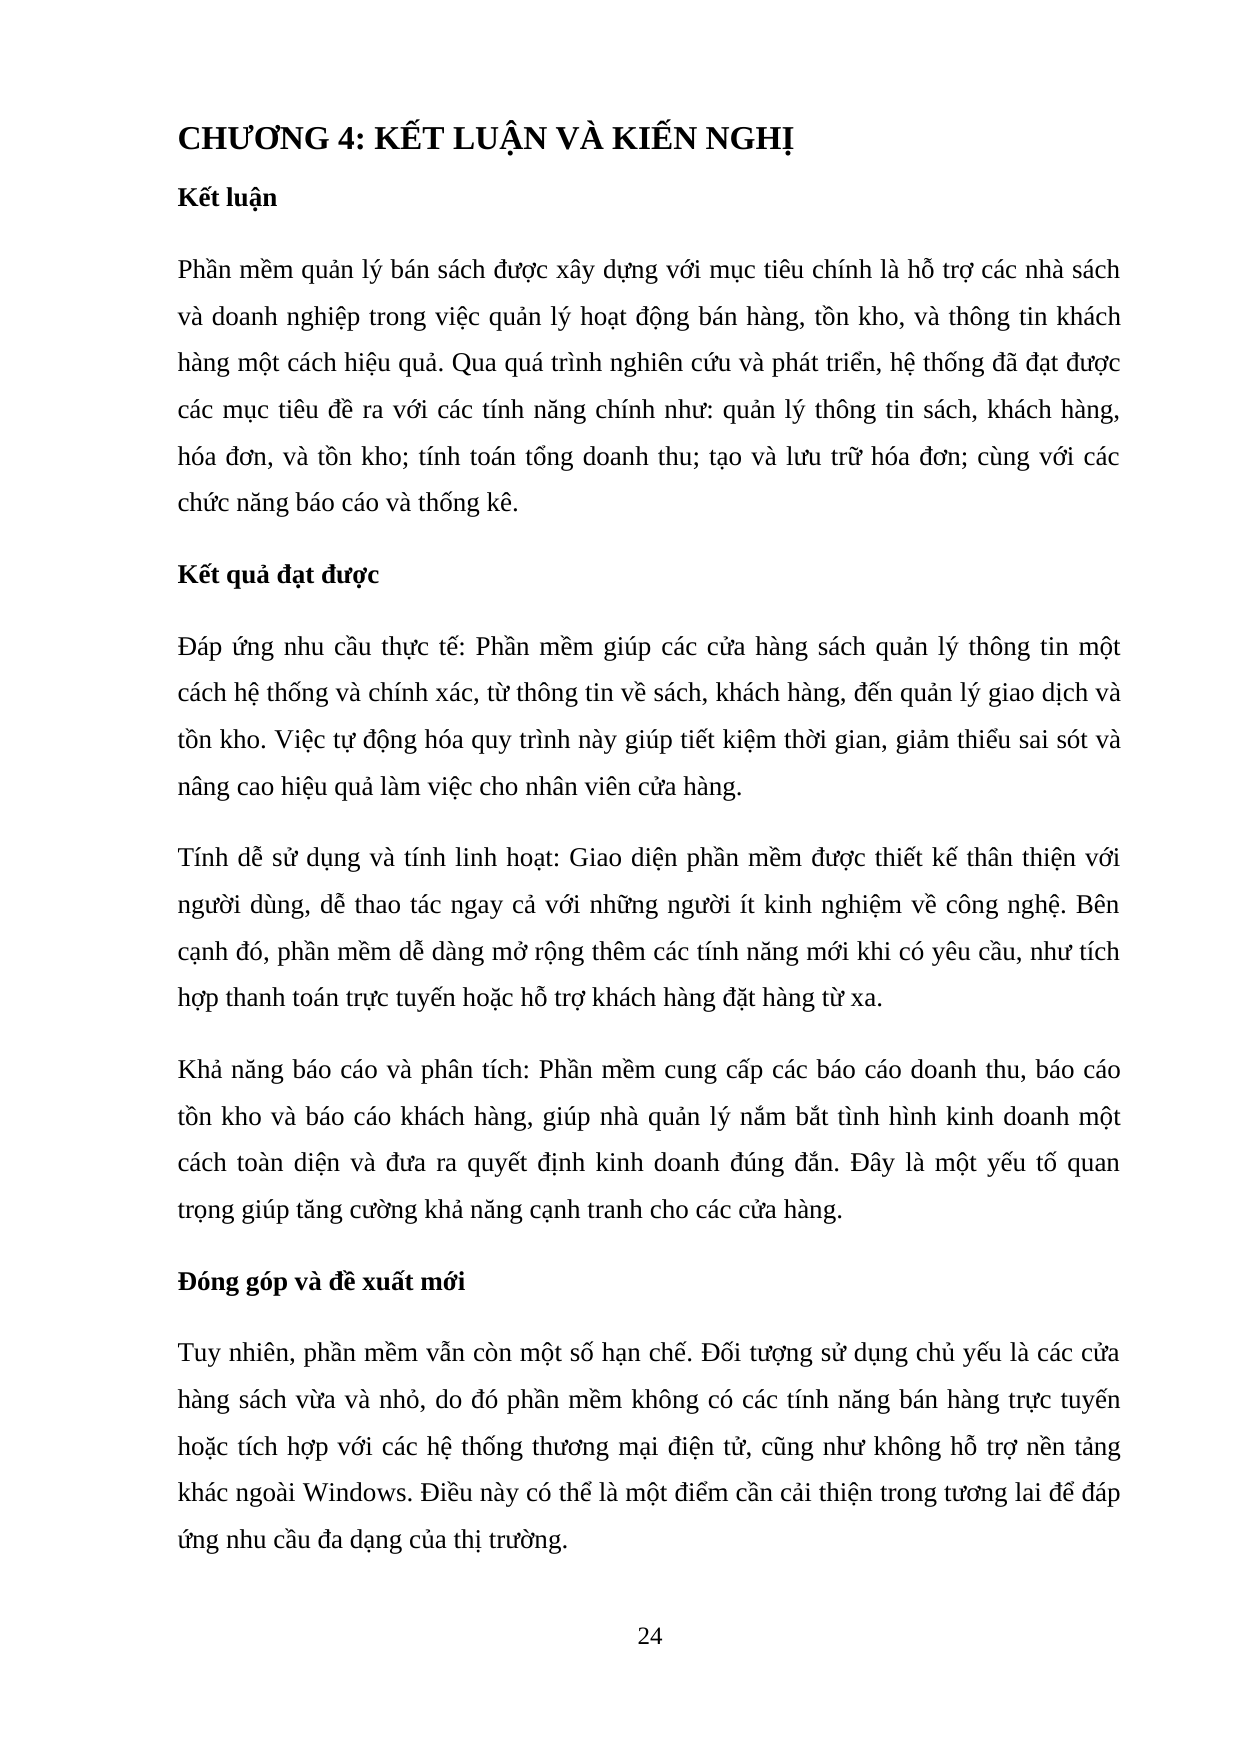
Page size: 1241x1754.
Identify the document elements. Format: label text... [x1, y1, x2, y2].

subtitle CHƯƠNG 4: KẾT LUẬN VÀ KIẾN NGHỊ [177, 118, 1122, 156]
text Tuy nhiên, phần mềm vẫn còn một số hạn chế. Đối tượng sử dụng chủ yếu là các cửa hàng sách vừa và nhỏ, do đó phần mềm không có các tính năng bán hàng trực tuyến hoặc tích hợp với các hệ thống thương mại điện tử, cũng như không hỗ trợ nền tảng khác ngoài Windows. Điều này có thể là một điểm cần cải thiện trong tương lai để đáp ứng nhu cầu đa dạng của thị trường. [177, 1336, 1122, 1554]
text Kết luận [177, 181, 1122, 213]
text Khả năng báo cáo và phân tích: Phần mềm cung cấp các báo cáo doanh thu, báo cáo tồn kho và báo cáo khách hàng, giúp nhà quản lý nắm bắt tình hình kinh doanh một cách toàn diện và đưa ra quyết định kinh doanh đúng đắn. Đây là một yếu tố quan trọng giúp tăng cường khả năng cạnh tranh cho các cửa hàng. [177, 1053, 1122, 1224]
text Đáp ứng nhu cầu thực tế: Phần mềm giúp các cửa hàng sách quản lý thông tin một cách hệ thống và chính xác, từ thông tin về sách, khách hàng, đến quản lý giao dịch và tồn kho. Việc tự động hóa quy trình này giúp tiết kiệm thời gian, giảm thiểu sai sót và nâng cao hiệu quả làm việc cho nhân viên cửa hàng. [177, 630, 1122, 801]
text Đóng góp và đề xuất mới [177, 1265, 1122, 1296]
text Phần mềm quản lý bán sách được xây dựng với mục tiêu chính là hỗ trợ các nhà sách và doanh nghiệp trong việc quản lý hoạt động bán hàng, tồn kho, và thông tin khách hàng một cách hiệu quả. Qua quá trình nghiên cứu và phát triển, hệ thống đã đạt được các mục tiêu đề ra với các tính năng chính như: quản lý thông tin sách, khách hàng, hóa đơn, và tồn kho; tính toán tổng doanh thu; tạo và lưu trữ hóa đơn; cùng với các chức năng báo cáo và thống kê. [177, 253, 1122, 518]
text Kết quả đạt được [177, 558, 1122, 589]
text Tính dễ sử dụng và tính linh hoạt: Giao diện phần mềm được thiết kế thân thiện với người dùng, dễ thao tác ngay cả với những người ít kinh nghiệm về công nghệ. Bên cạnh đó, phần mềm dễ dàng mở rộng thêm các tính năng mới khi có yêu cầu, như tích hợp thanh toán trực tuyến hoặc hỗ trợ khách hàng đặt hàng từ xa. [177, 841, 1122, 1013]
